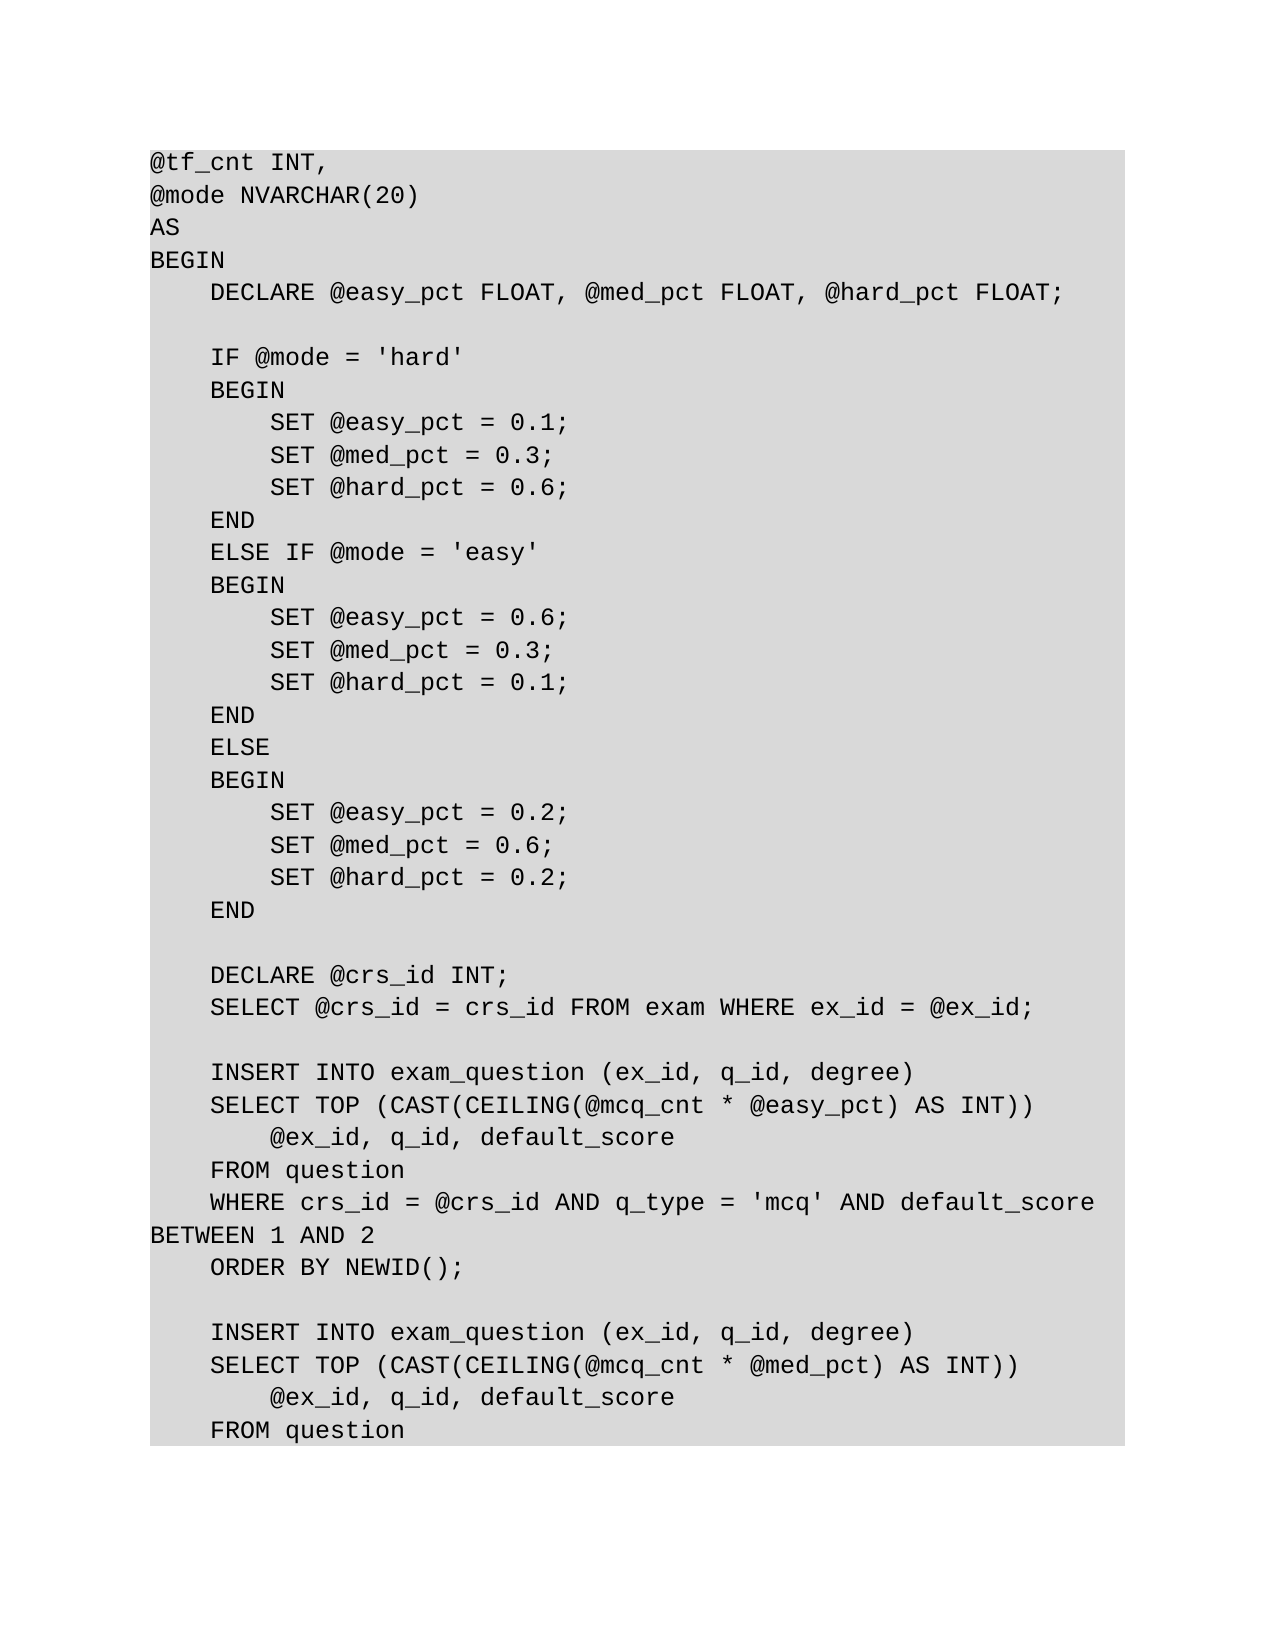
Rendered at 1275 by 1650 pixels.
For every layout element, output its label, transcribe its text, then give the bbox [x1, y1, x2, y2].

text FROM question [150, 1417, 1125, 1446]
text SET @easy_pct = 0.2; [150, 800, 1125, 828]
text AS [150, 215, 1125, 243]
text SET @hard_pct = 0.2; [150, 865, 1125, 893]
text BEGIN [150, 572, 1125, 601]
text SELECT TOP (CAST(CEILING(@mcq_cnt * @easy_pct) AS INT)) [150, 1092, 1125, 1121]
text SET @med_pct = 0.3; [150, 442, 1125, 471]
text BEGIN [150, 767, 1125, 796]
text SET @easy_pct = 0.6; [150, 605, 1125, 633]
text END [150, 897, 1125, 926]
text SELECT TOP (CAST(CEILING(@mcq_cnt * @med_pct) AS INT)) [150, 1352, 1125, 1381]
text SET @med_pct = 0.3; [150, 637, 1125, 666]
text SET @easy_pct = 0.1; [150, 410, 1125, 438]
text ORDER BY NEWID(); [150, 1255, 1125, 1283]
text DECLARE @crs_id INT; [150, 962, 1125, 991]
text INSERT INTO exam_question (ex_id, q_id, degree) [150, 1060, 1125, 1088]
text @ex_id, q_id, default_score [150, 1385, 1125, 1413]
text @ex_id, q_id, default_score [150, 1125, 1125, 1153]
text @tf_cnt INT, [150, 150, 1125, 178]
text DECLARE @easy_pct FLOAT, @med_pct FLOAT, @hard_pct FLOAT; [150, 280, 1125, 308]
text SELECT @crs_id = crs_id FROM exam WHERE ex_id = @ex_id; [150, 995, 1125, 1023]
text SET @hard_pct = 0.1; [150, 670, 1125, 698]
text FROM question [150, 1157, 1125, 1186]
text END [150, 507, 1125, 536]
text BEGIN [150, 377, 1125, 406]
text ELSE IF @mode = 'easy' [150, 540, 1125, 568]
text END [150, 702, 1125, 731]
text SET @med_pct = 0.6; [150, 832, 1125, 861]
text SET @hard_pct = 0.6; [150, 475, 1125, 503]
text WHERE crs_id = @crs_id AND q_type = 'mcq' AND default_score BETWEEN 1 AND 2 [150, 1190, 1125, 1251]
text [150, 1320, 1125, 1348]
text @mode NVARCHAR(20) [150, 182, 1125, 211]
text IF @mode = 'hard' [150, 345, 1125, 373]
text BEGIN [150, 247, 1125, 276]
text ELSE [150, 735, 1125, 763]
